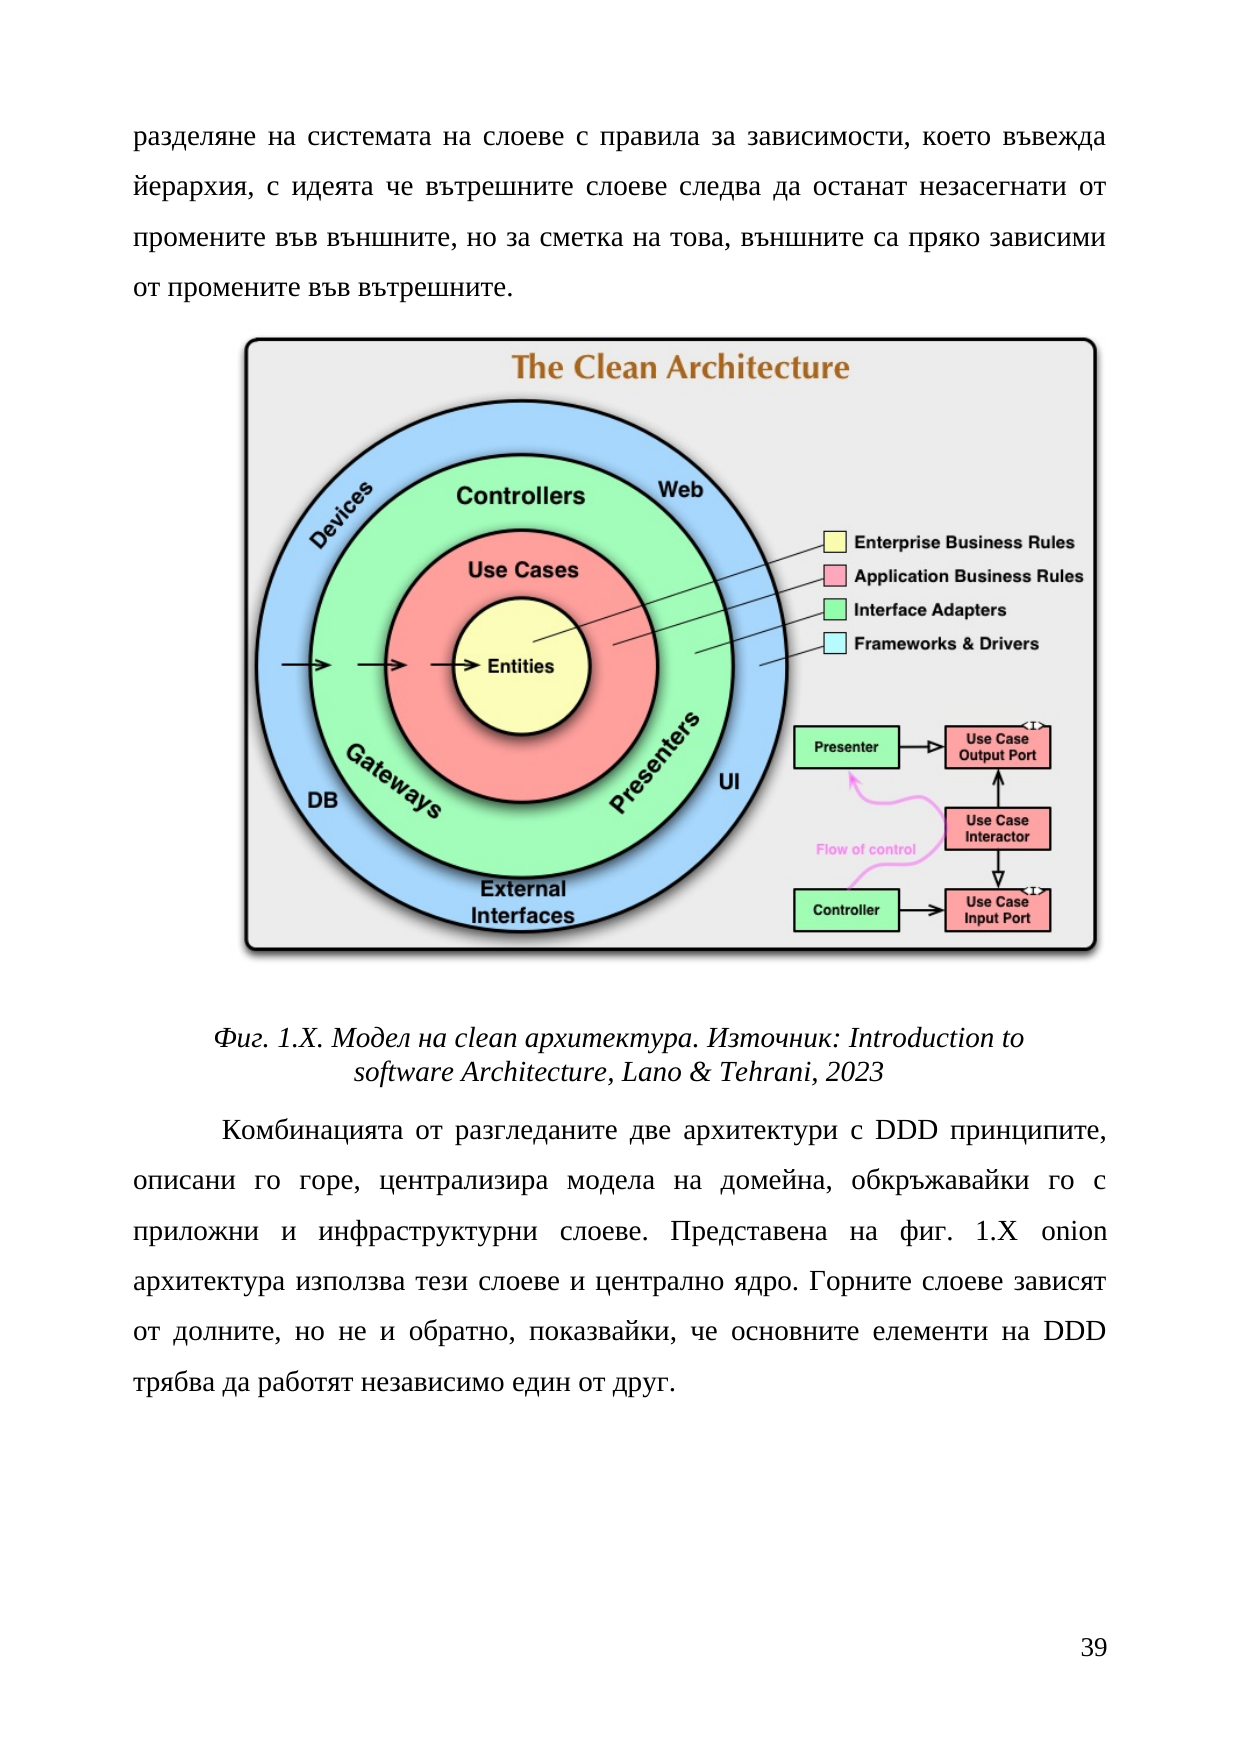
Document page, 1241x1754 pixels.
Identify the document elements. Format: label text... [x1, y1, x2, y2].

title Фиг. 1.Х. Модел на clean архитектурa. Източник: Introduction to software Architecture, Lano & Tehrani, 2023 [192, 1020, 1048, 1087]
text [133, 118, 1107, 303]
text Комбинацията от разгледаните две архитектури с DDD принципите, описани го горе, централизира модела на домейна, обкръжавайки го с приложни и инфраструктурни слоеве. Представена на фиг. 1.Х onion архитектура използва тези слоеве и централно ядро. Горните слоеве зависят от долните, но не и обратно, показвайки, че основните елементи на DDD трябва да работят независимо един от друг. [133, 1112, 1107, 1397]
picture [221, 319, 1119, 979]
